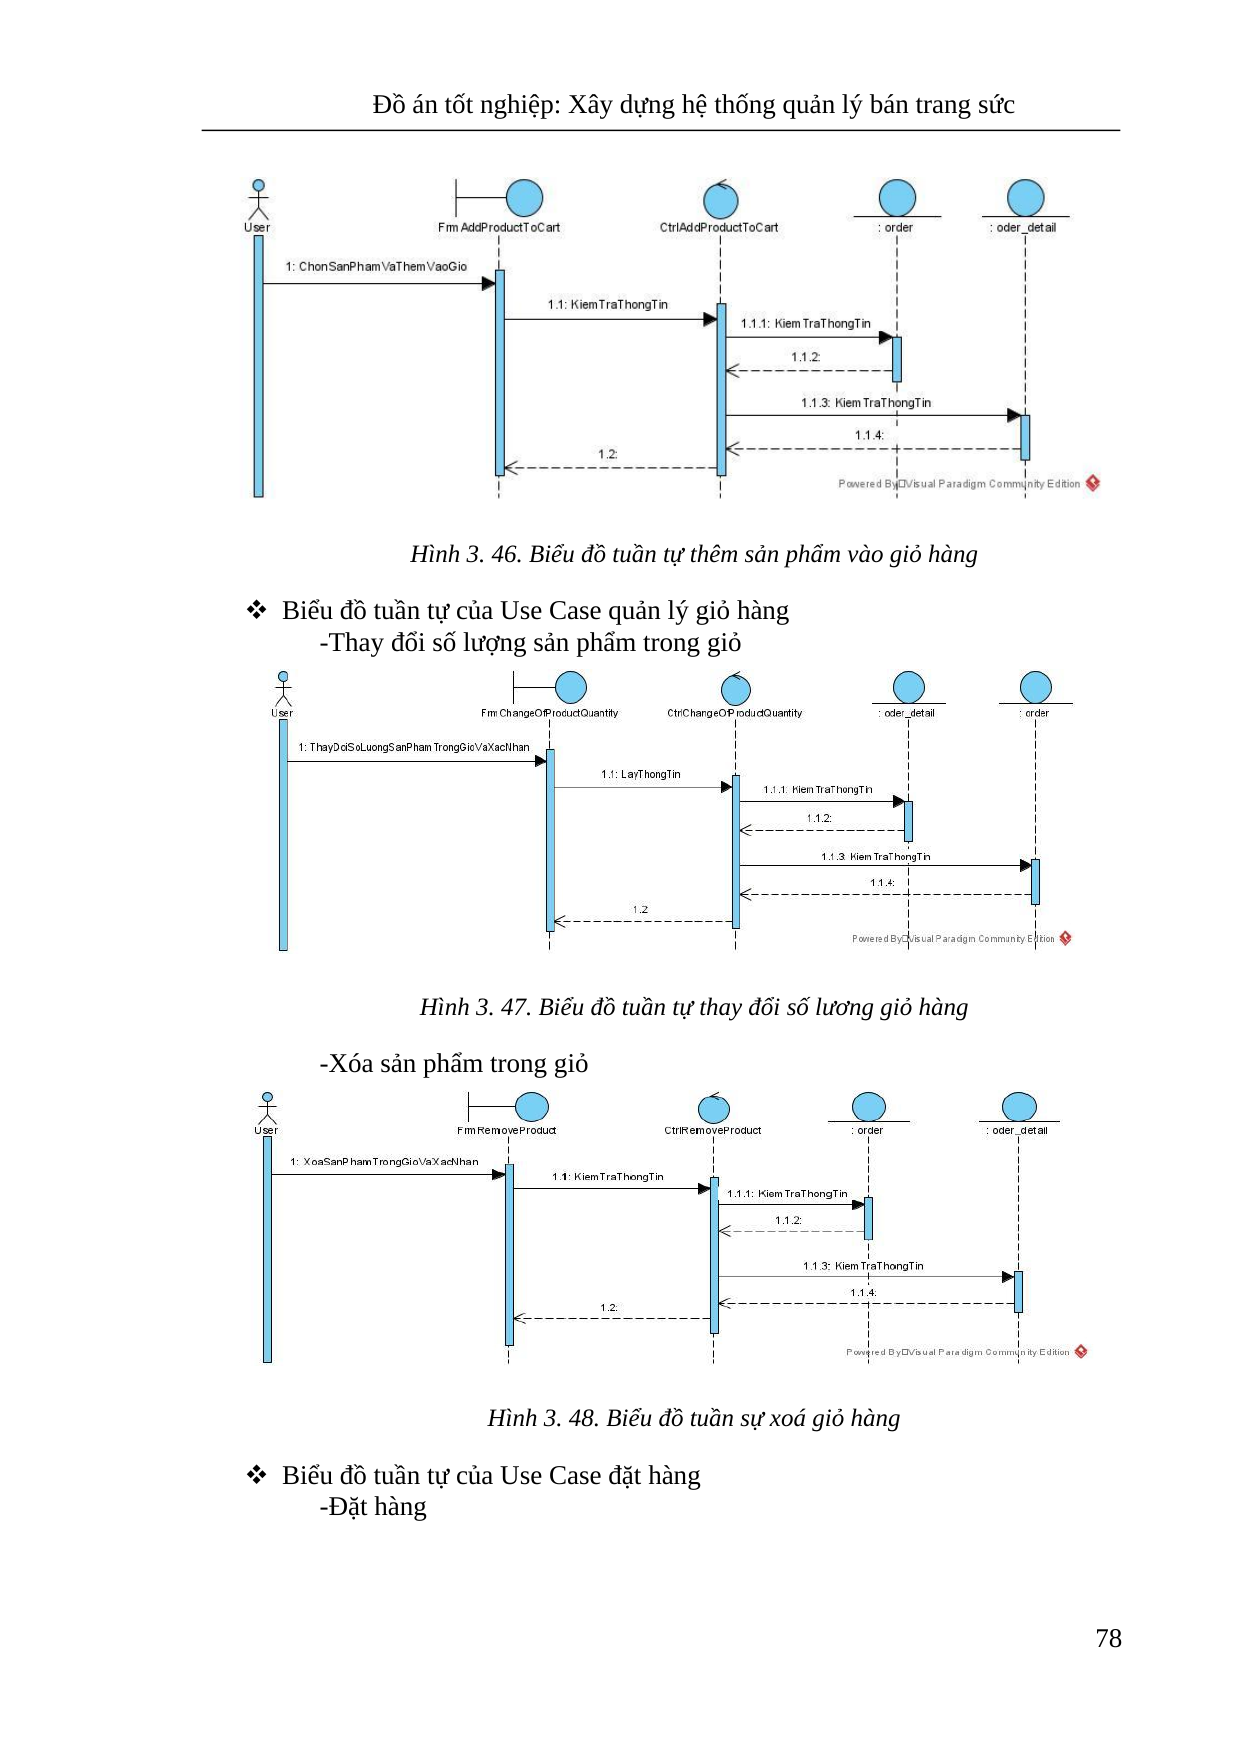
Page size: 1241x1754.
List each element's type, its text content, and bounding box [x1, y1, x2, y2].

text Hình 3. 48. Biểu đồ tuần sự xoá giỏ hàng [207, 1403, 1122, 1432]
text -Đặt hàng [319, 1490, 1122, 1522]
text -Thay đổi số lượng sản phẩm trong giỏ [319, 626, 1122, 657]
list Biểu đồ tuần tự của Use Case quản lý giỏ hàng [244, 594, 1122, 626]
picture [253, 669, 1075, 954]
picture [223, 177, 1106, 502]
picture [235, 1090, 1094, 1366]
text Hình 3. 47. Biểu đồ tuần tự thay đổi số lương giỏ hàng [207, 992, 1122, 1020]
text -Xóa sản phẩm trong giỏ [319, 1047, 1122, 1078]
list Biểu đồ tuần tự của Use Case đặt hàng [244, 1459, 1122, 1490]
text Hình 3. 46. Biểu đồ tuần tự thêm sản phẩm vào giỏ hàng [207, 539, 1122, 567]
